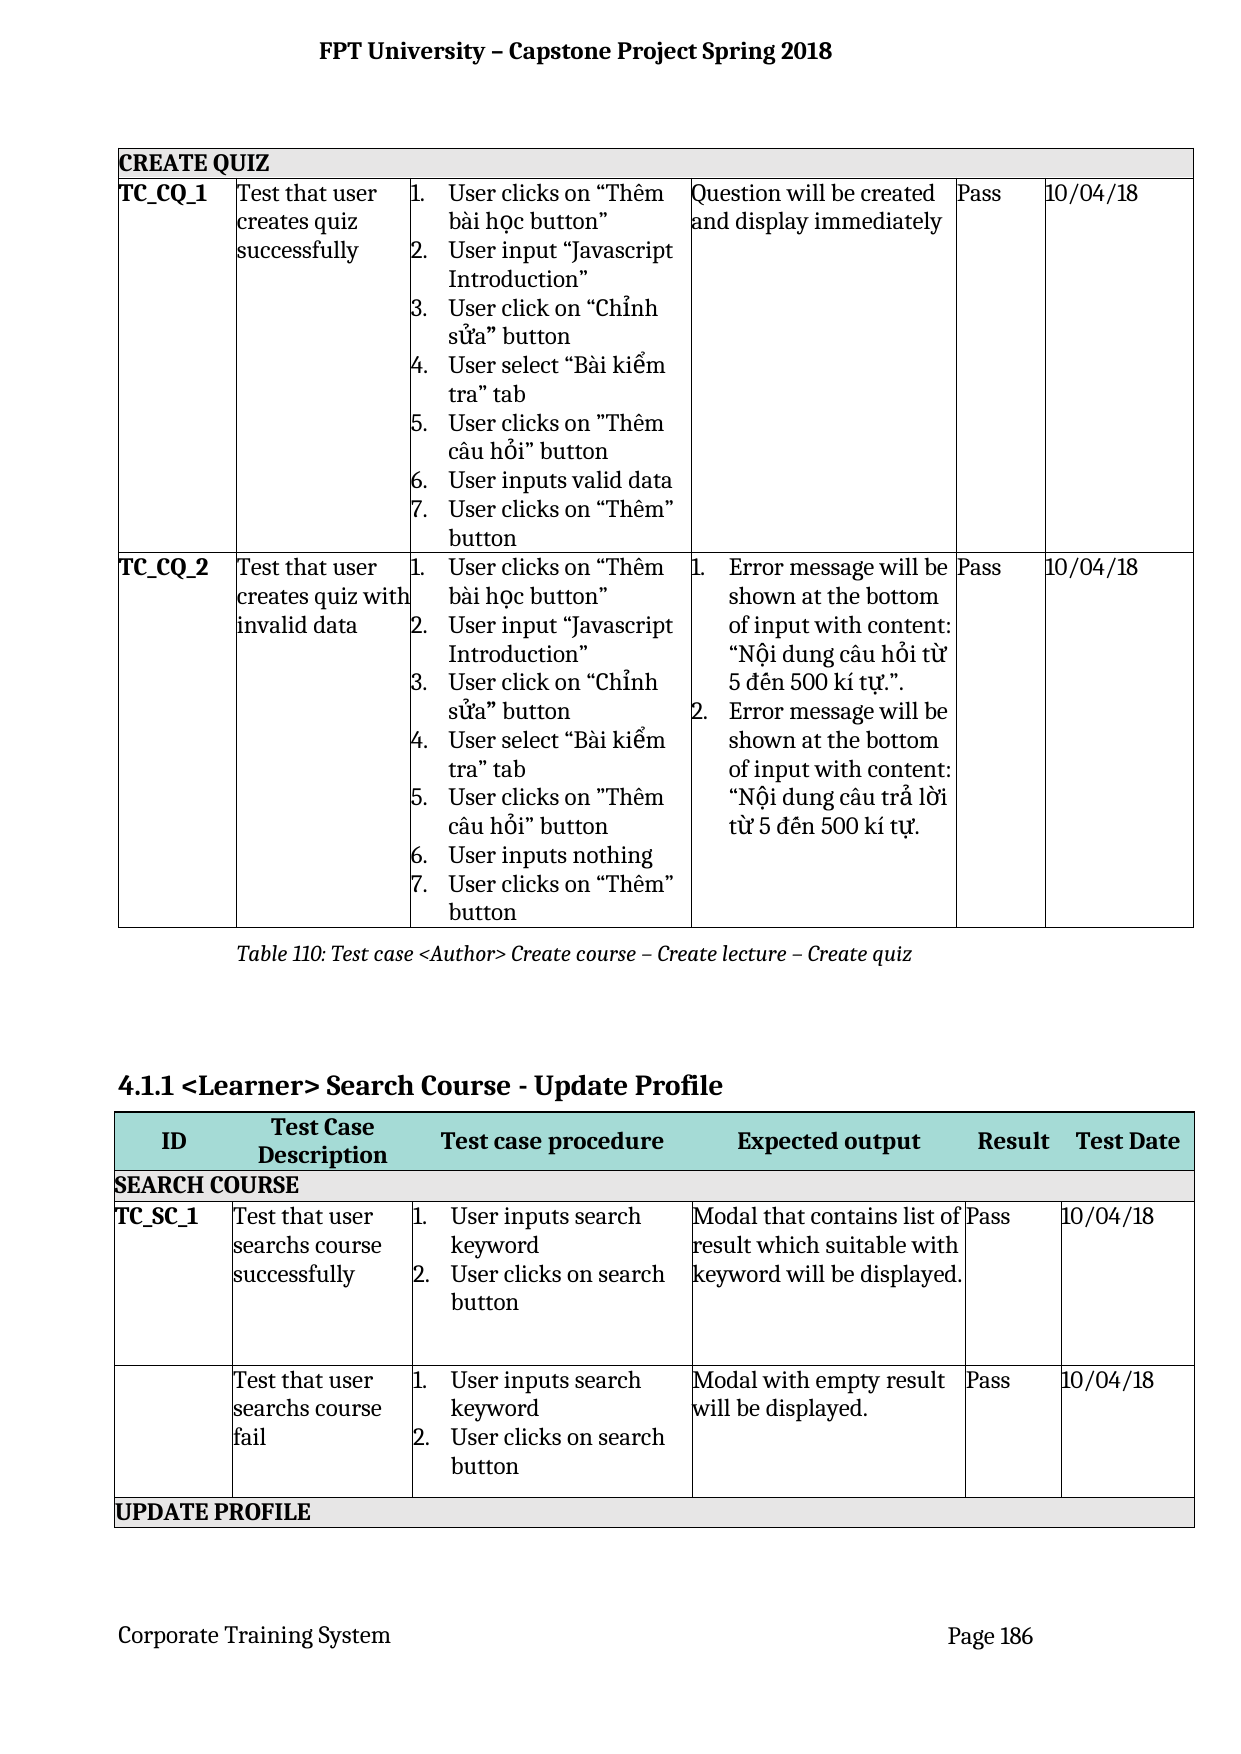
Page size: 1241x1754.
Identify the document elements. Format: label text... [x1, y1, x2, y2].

subtitle 4.1.1 <Learner> Search Course - Update Profile [118, 1069, 1033, 1103]
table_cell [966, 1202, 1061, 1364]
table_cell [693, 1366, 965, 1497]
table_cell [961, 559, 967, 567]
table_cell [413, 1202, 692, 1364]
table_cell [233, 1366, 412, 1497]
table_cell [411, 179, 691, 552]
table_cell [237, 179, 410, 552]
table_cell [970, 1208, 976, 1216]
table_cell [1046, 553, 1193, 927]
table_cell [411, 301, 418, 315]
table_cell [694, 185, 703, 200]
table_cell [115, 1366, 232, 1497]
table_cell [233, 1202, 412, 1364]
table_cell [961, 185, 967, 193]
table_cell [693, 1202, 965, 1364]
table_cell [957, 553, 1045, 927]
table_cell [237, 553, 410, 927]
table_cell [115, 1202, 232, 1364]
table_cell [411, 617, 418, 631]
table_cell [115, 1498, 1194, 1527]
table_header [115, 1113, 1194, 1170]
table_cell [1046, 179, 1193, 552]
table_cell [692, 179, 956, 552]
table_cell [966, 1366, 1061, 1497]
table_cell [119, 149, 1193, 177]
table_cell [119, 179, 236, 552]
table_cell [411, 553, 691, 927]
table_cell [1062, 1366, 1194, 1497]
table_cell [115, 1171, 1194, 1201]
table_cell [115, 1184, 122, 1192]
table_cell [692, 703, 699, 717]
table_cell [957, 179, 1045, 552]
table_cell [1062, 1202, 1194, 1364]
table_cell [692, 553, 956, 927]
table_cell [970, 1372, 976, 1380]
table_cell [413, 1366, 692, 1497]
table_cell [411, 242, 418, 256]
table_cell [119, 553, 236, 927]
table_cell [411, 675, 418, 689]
